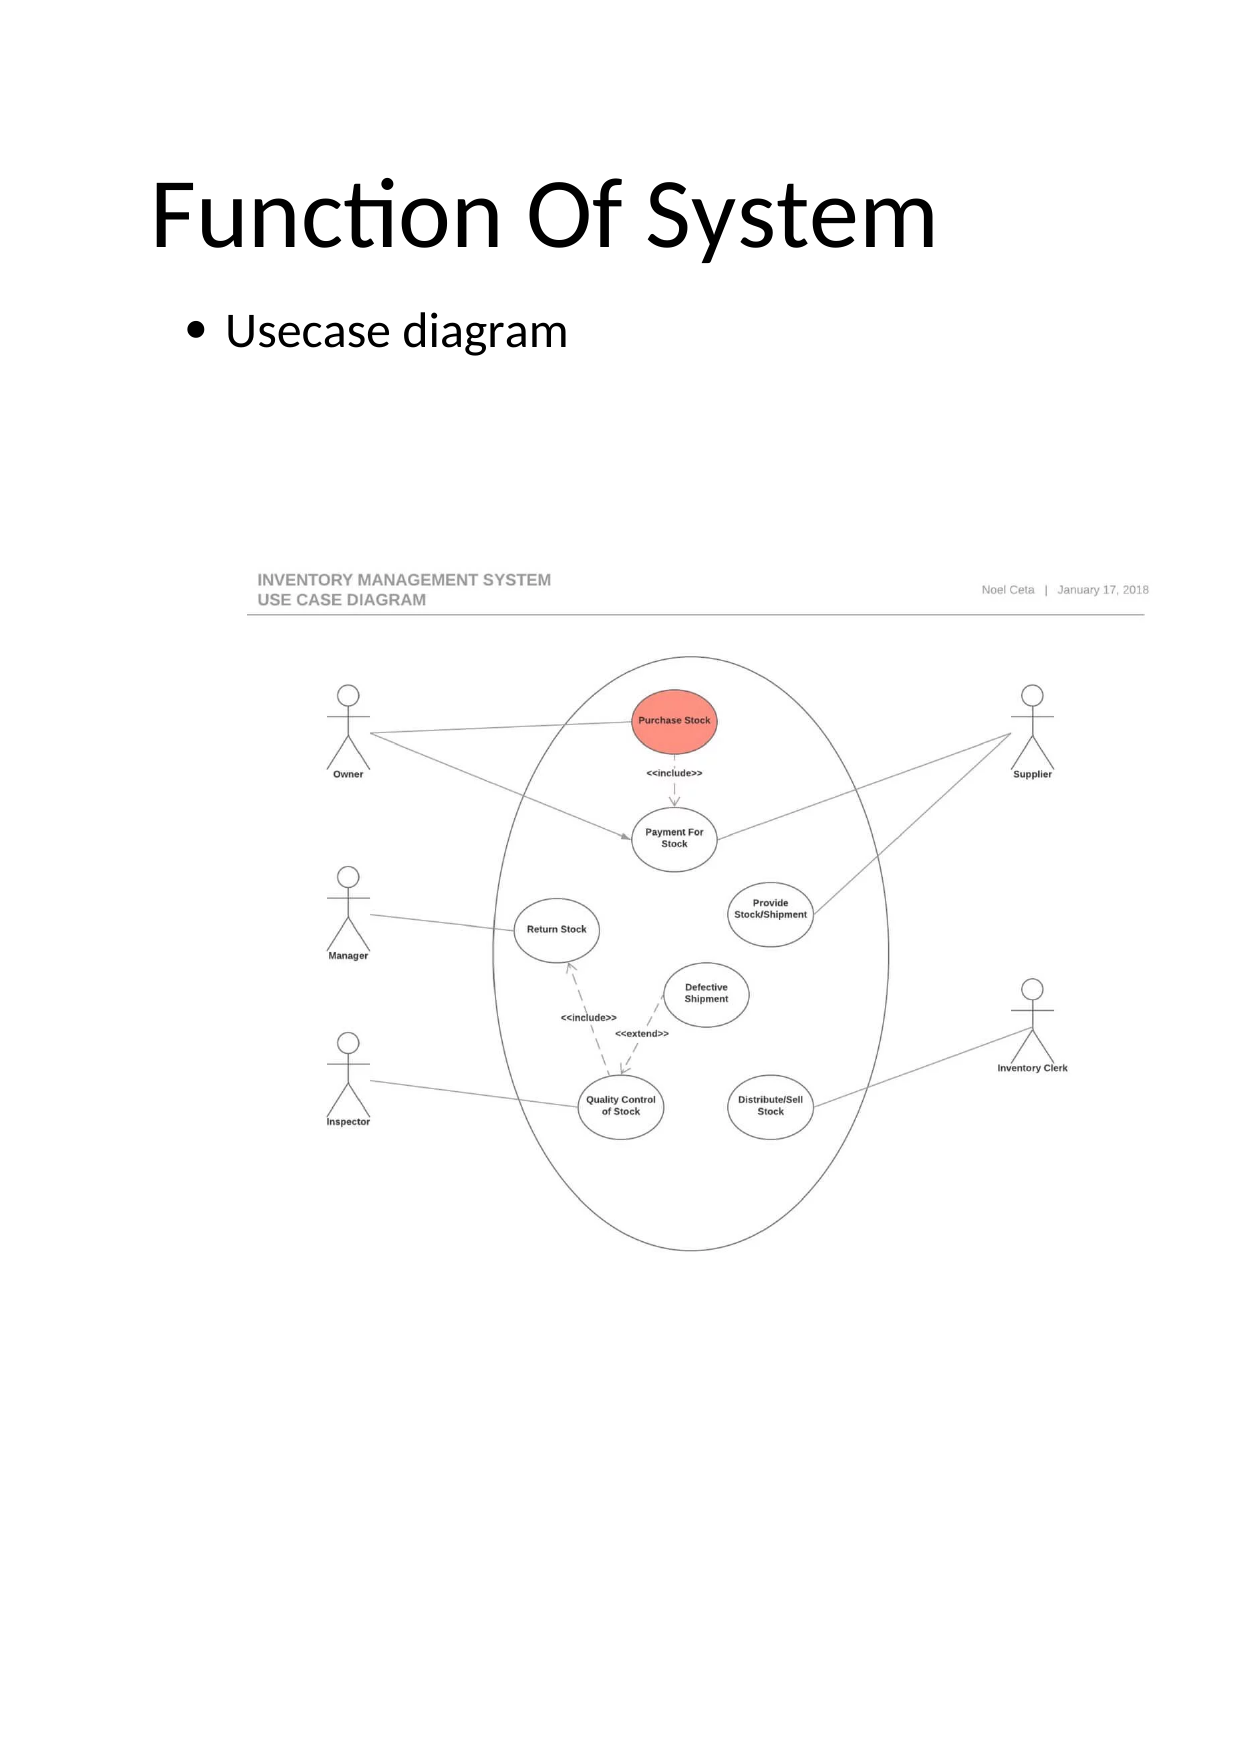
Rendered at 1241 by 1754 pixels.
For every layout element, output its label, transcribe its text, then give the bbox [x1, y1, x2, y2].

picture [225, 561, 1166, 1289]
list Usecase diagram [187, 298, 1090, 359]
text Function Of System [150, 150, 1090, 272]
